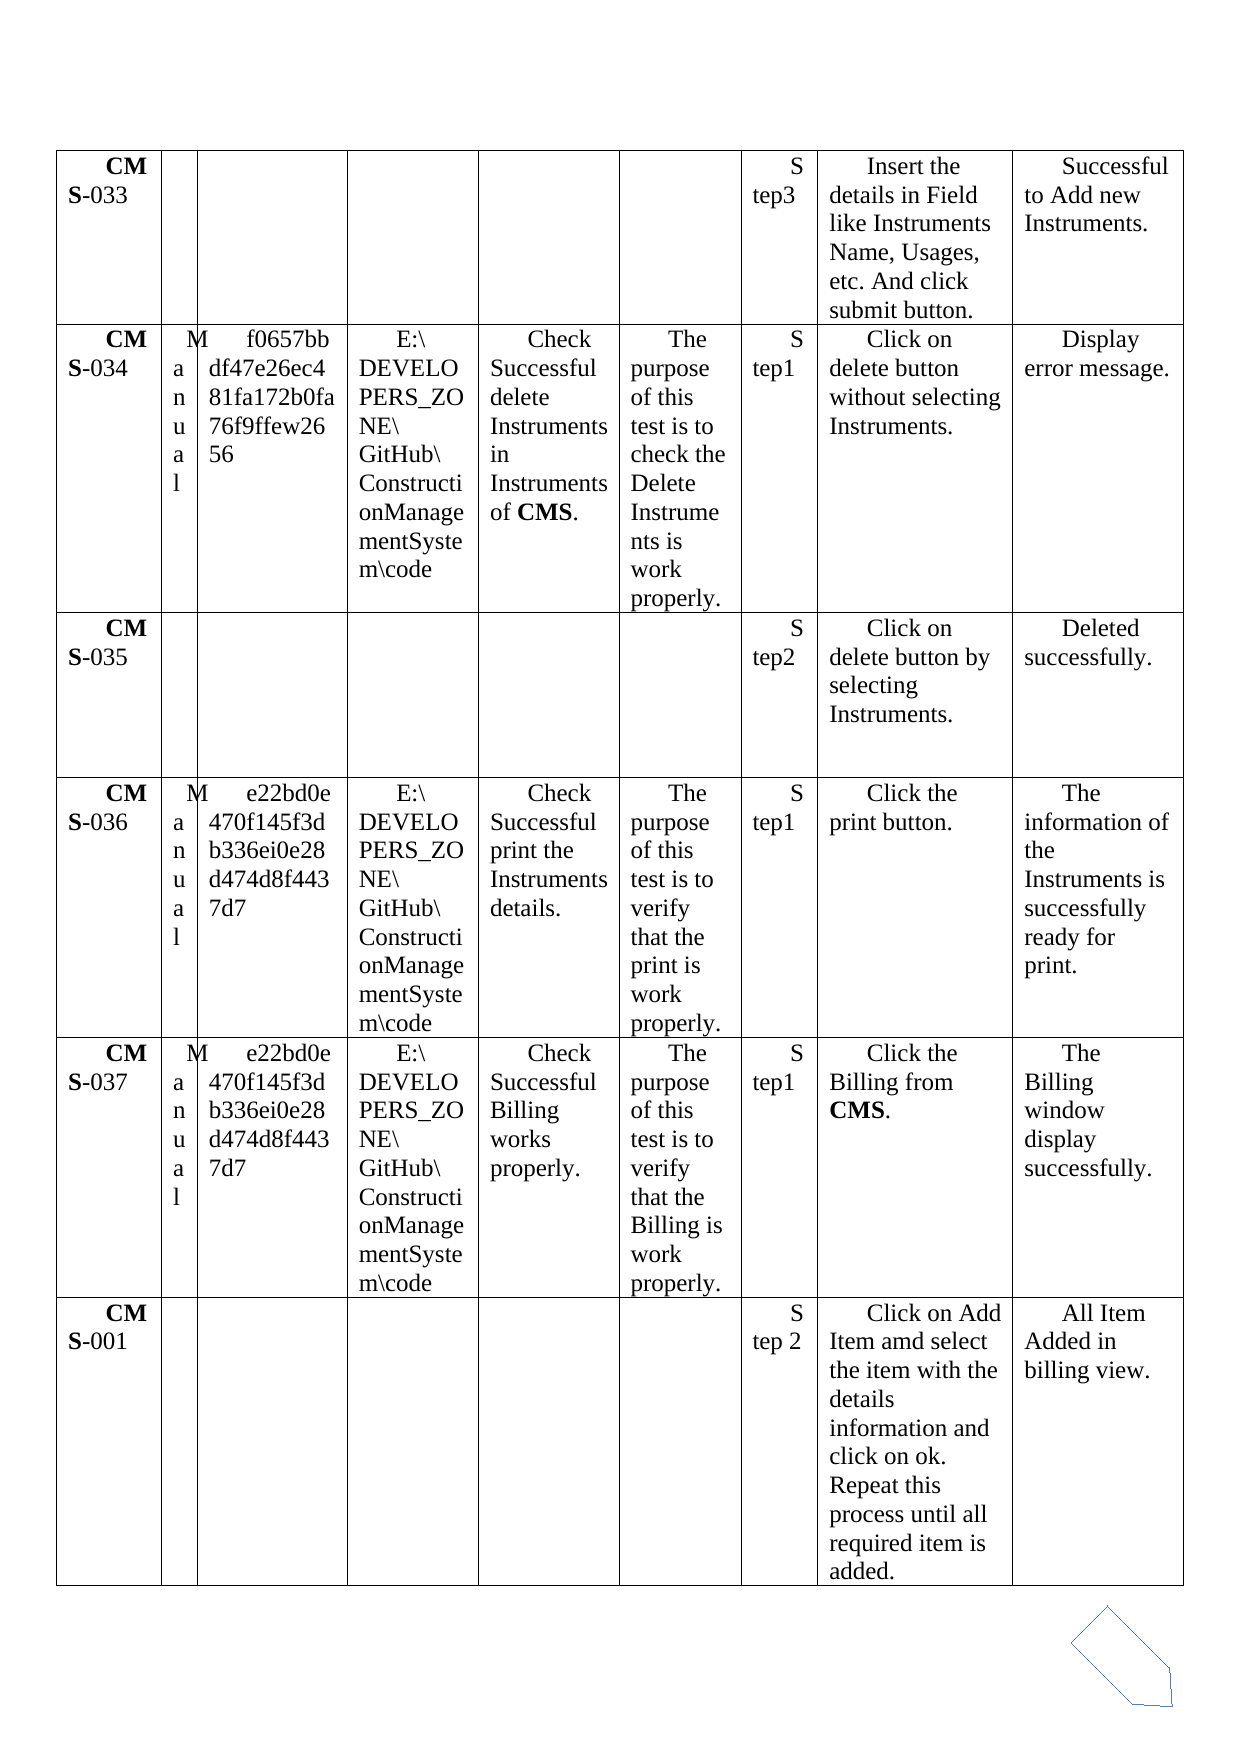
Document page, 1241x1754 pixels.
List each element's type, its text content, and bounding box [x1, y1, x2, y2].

table_cell The purpose of this test is to verify that the Billing is work properly. [620, 1038, 741, 1297]
table_cell [620, 613, 741, 777]
table_cell [162, 151, 197, 323]
table_cell Click on delete button without selecting Instruments. [818, 325, 1012, 612]
table_cell [162, 613, 197, 777]
table_cell CMS-033 [57, 151, 161, 323]
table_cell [348, 325, 478, 612]
table_cell Manual [162, 325, 197, 612]
table_cell Check Successful Billing works properly. [479, 1038, 619, 1297]
table_cell E:\DEVELOPERS_ZONE\GitHub\ConstructionManagementSystem\code [348, 778, 478, 1037]
table_cell Step1 [742, 1038, 817, 1297]
table_cell The Billing window display successfully. [1013, 1038, 1183, 1297]
table_cell CMS-037 [57, 1038, 161, 1297]
table_cell CMS-035 [57, 613, 161, 777]
table_cell CMS-036 [57, 778, 161, 1037]
table_cell Step 2 [742, 1298, 817, 1585]
table_cell [479, 613, 619, 777]
table_cell Display error message. [1013, 325, 1183, 612]
table_cell e22bd0e470f145f3db336ei0e28d474d8f4437d7 [198, 1038, 347, 1297]
table_cell [479, 1298, 619, 1585]
table_cell Deleted successfully. [1013, 613, 1183, 777]
table_cell Step2 [742, 613, 817, 777]
table_cell Insert the details in Field like Instruments Name, Usages, etc. And click submit button. [818, 151, 1012, 323]
table_cell f0657bbdf47e26ec481fa172b0fa76f9ffew2656 [198, 325, 347, 612]
table_cell [479, 151, 619, 323]
table_cell Click on delete button by selecting Instruments. [818, 613, 1012, 777]
table_cell Click the print button. [818, 778, 1012, 1037]
table_cell [620, 151, 741, 323]
table_cell [162, 1298, 197, 1585]
table_cell Step3 [742, 151, 817, 323]
table_cell CMS-034 [57, 325, 161, 612]
table_cell [198, 1298, 347, 1585]
table_cell [348, 151, 478, 323]
table_cell The information of the Instruments is successfully ready for print. [1013, 778, 1183, 1037]
table_cell E:\DEVELOPERS_ZONE\GitHub\ConstructionManagementSystem\code [348, 1038, 478, 1297]
table_cell Step1 [742, 778, 817, 1037]
table_cell e22bd0e470f145f3db336ei0e28d474d8f4437d7 [198, 778, 347, 1037]
table_cell [198, 151, 347, 323]
table_cell Click the Billing from CMS. [818, 1038, 1012, 1297]
table_cell Check Successful delete Instruments in Instruments of CMS. [479, 325, 619, 612]
table_cell [198, 613, 347, 777]
table_cell The purpose of this test is to verify that the print is work properly. [620, 778, 741, 1037]
table_cell [620, 1298, 741, 1585]
table_cell Click on Add Item amd select the item with the details information and click on ok. Repeat this process until all required item is added. [818, 1298, 1012, 1585]
table_cell Manual [162, 778, 197, 1037]
table_cell Successful to Add new Instruments. [1013, 151, 1183, 323]
table_cell [348, 613, 478, 777]
table_cell The purpose of this test is to check the Delete Instruments is work properly. [620, 325, 741, 612]
table_cell [348, 1298, 478, 1585]
table_cell Check Successful print the Instruments details. [479, 778, 619, 1037]
table_cell Step1 [742, 325, 817, 612]
table_cell CMS-001 [57, 1298, 161, 1585]
table_cell Manual [162, 1038, 197, 1297]
table_cell All Item Added in billing view. [1013, 1298, 1183, 1585]
